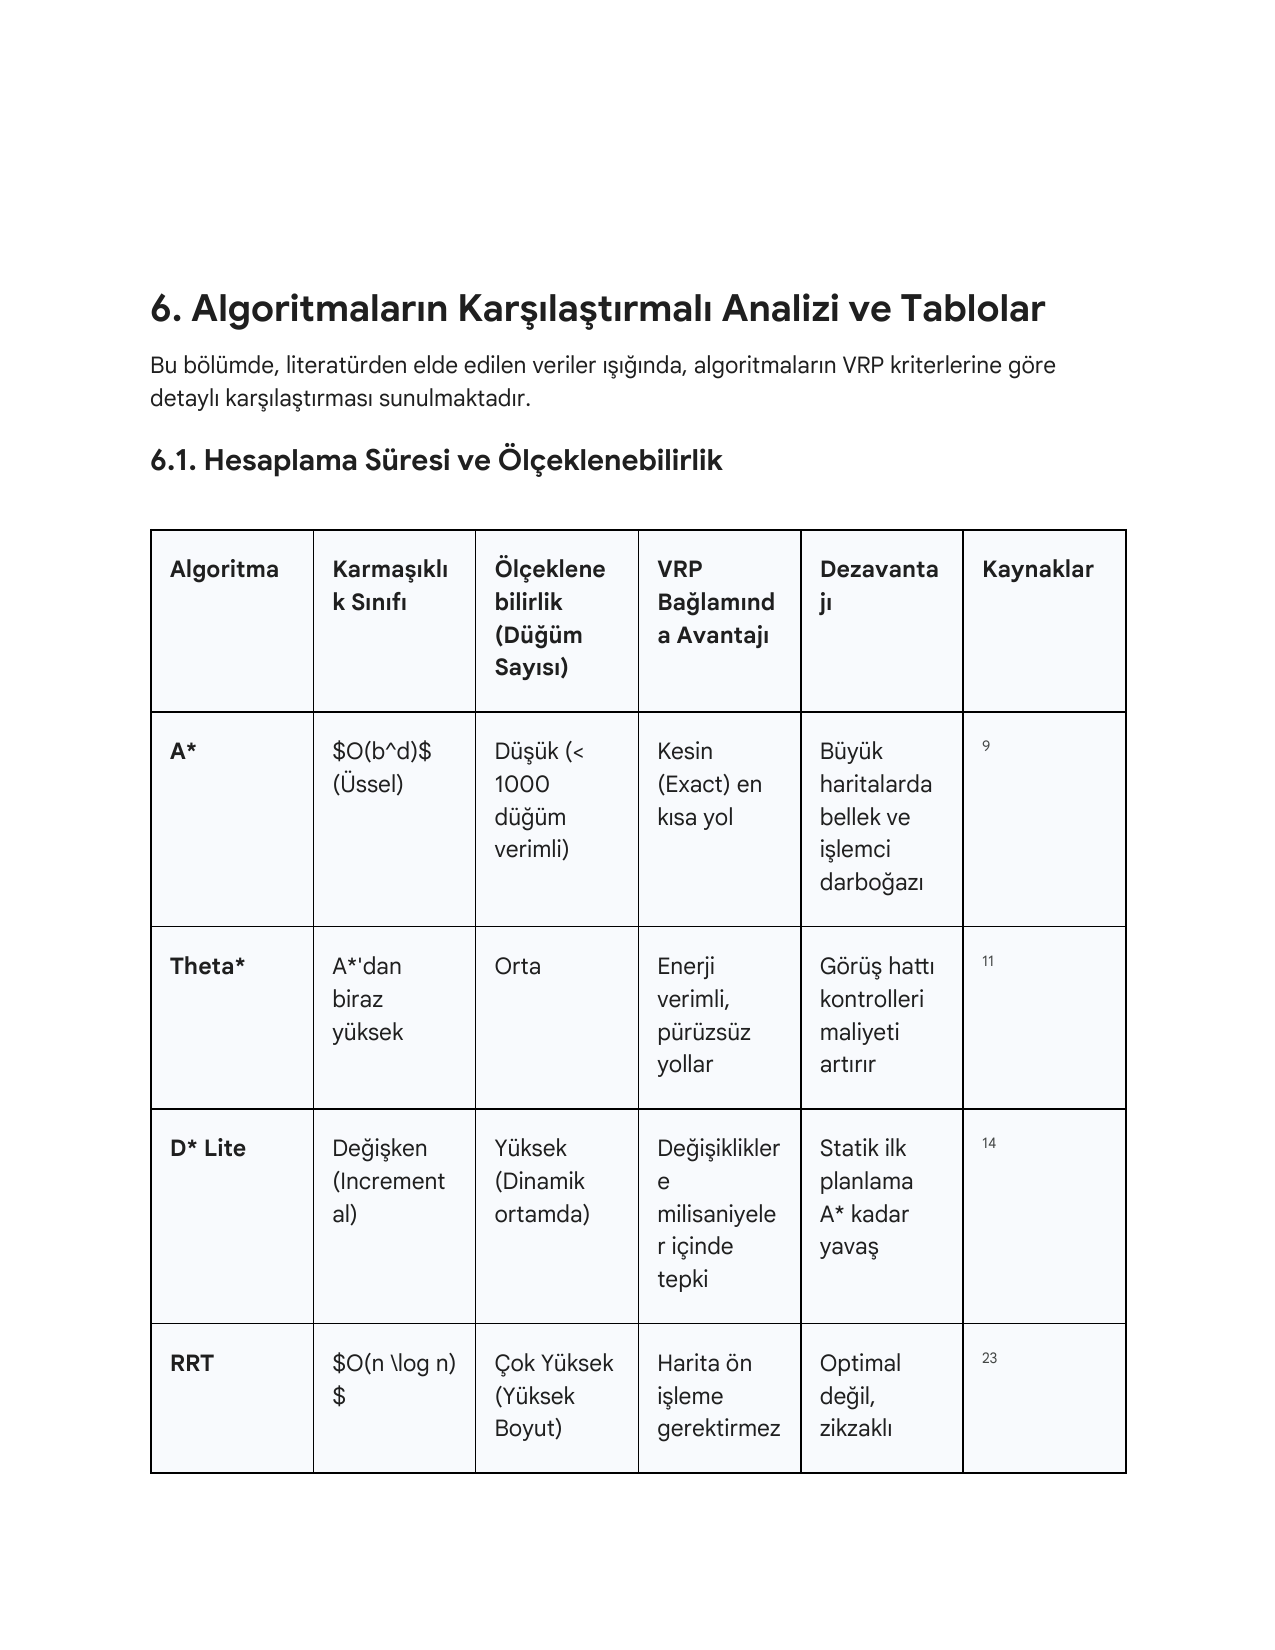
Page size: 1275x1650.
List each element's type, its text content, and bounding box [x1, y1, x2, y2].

table_cell A*'dan biraz yüksek [314, 927, 475, 1108]
table_cell 11 [964, 927, 1125, 1108]
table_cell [802, 1324, 962, 1472]
table_cell Düşük (< 1000 düğüm verimli) [476, 713, 638, 926]
text Bu bölümde, literatürden elde edilen veriler ışığında, algoritmaların VRP kriterlerine göre detaylı karşılaştırması sunulmaktadır. [150, 352, 1125, 413]
table_cell A* [152, 713, 313, 926]
table_cell $O(n \log n)$ [314, 1324, 475, 1472]
table_cell Görüş hattı kontrolleri maliyeti artırır [802, 927, 962, 1108]
table_cell Büyük haritalarda bellek ve işlemci darboğazı [802, 713, 962, 926]
table_cell Kesin (Exact) en kısa yol [639, 713, 800, 926]
table_header Algoritma [152, 531, 313, 711]
table_cell Statik ilk planlama A* kadar yavaş [802, 1110, 962, 1323]
table_cell D* Lite [152, 1110, 313, 1323]
table_cell Değişken (Incremental) [314, 1110, 475, 1323]
table_cell $O(b^d)$ (Üssel) [314, 713, 475, 926]
table_header VRP Bağlamında Avantajı [639, 531, 800, 711]
table_header Ölçeklenebilirlik (Düğüm Sayısı) [476, 531, 638, 711]
table_header Dezavantajı [802, 531, 962, 711]
table_cell 23 [964, 1324, 1125, 1472]
table_cell Orta [476, 927, 638, 1108]
table_cell 9 [964, 713, 1125, 926]
table_cell Yüksek (Dinamik ortamda) [476, 1110, 638, 1323]
table_header Kaynaklar [964, 531, 1125, 711]
subtitle 6.1. Hesaplama Süresi ve Ölçeklenebilirlik [150, 442, 1125, 479]
table_cell RRT [152, 1324, 313, 1472]
table_cell Enerji verimli, pürüzsüz yollar [639, 927, 800, 1108]
subtitle 6. Algoritmaların Karşılaştırmalı Analizi ve Tablolar [150, 286, 1125, 333]
table_header Karmaşıklık Sınıfı [314, 531, 475, 711]
table_cell Theta* [152, 927, 313, 1108]
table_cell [476, 1324, 638, 1472]
table_cell Değişikliklere milisaniyeler içinde tepki [639, 1110, 800, 1323]
table_cell 14 [964, 1110, 1125, 1323]
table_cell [639, 1324, 800, 1472]
